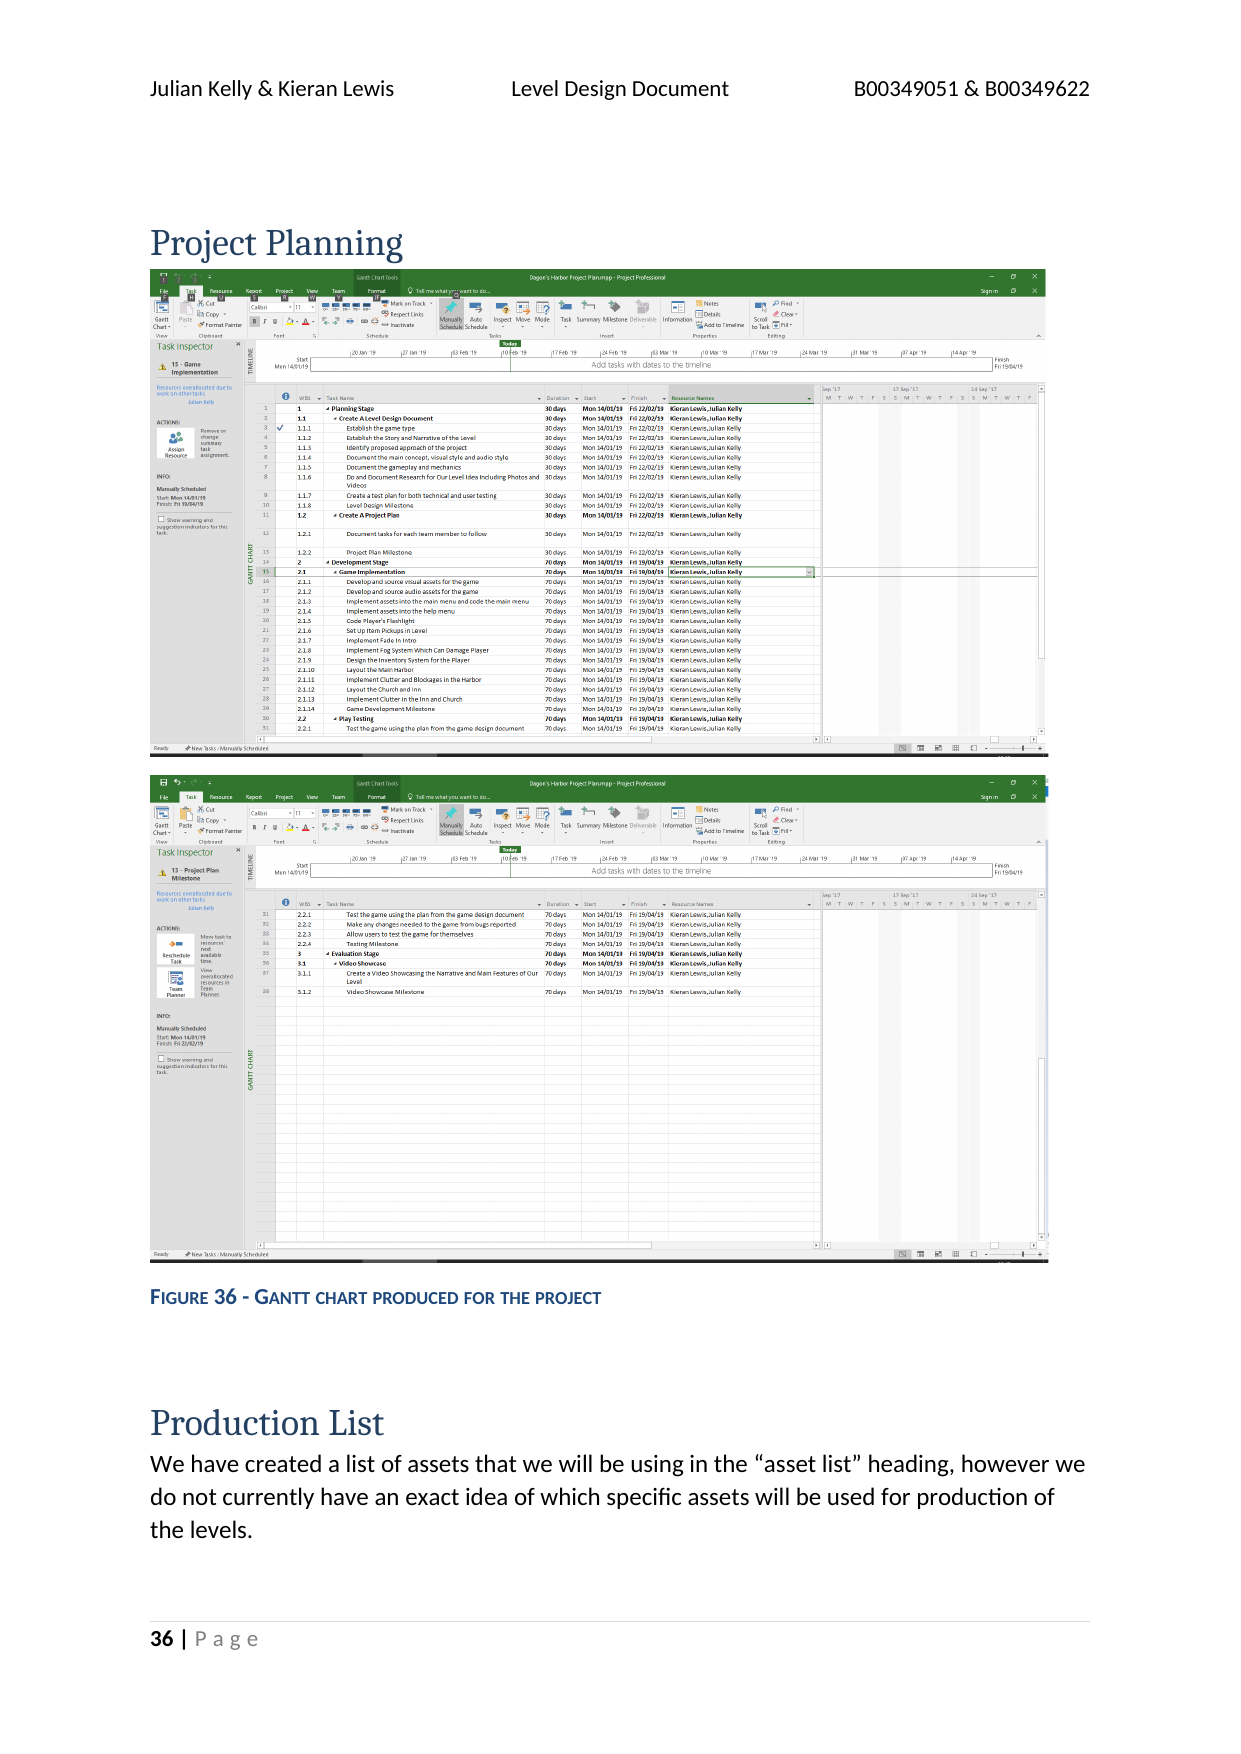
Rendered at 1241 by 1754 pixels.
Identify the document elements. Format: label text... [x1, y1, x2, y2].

picture [150, 775, 1049, 1263]
subtitle Project Planning [150, 222, 1090, 265]
picture [150, 269, 1049, 757]
text We have created a list of assets that we will be using in the “asset list” heading, however we do not currently have an exact idea of which specific assets will be used for production of the levels. [150, 1448, 1090, 1545]
text Figure 36 - Gantt chart produced for the project [150, 1282, 1090, 1310]
subtitle Production List [150, 1401, 1090, 1444]
